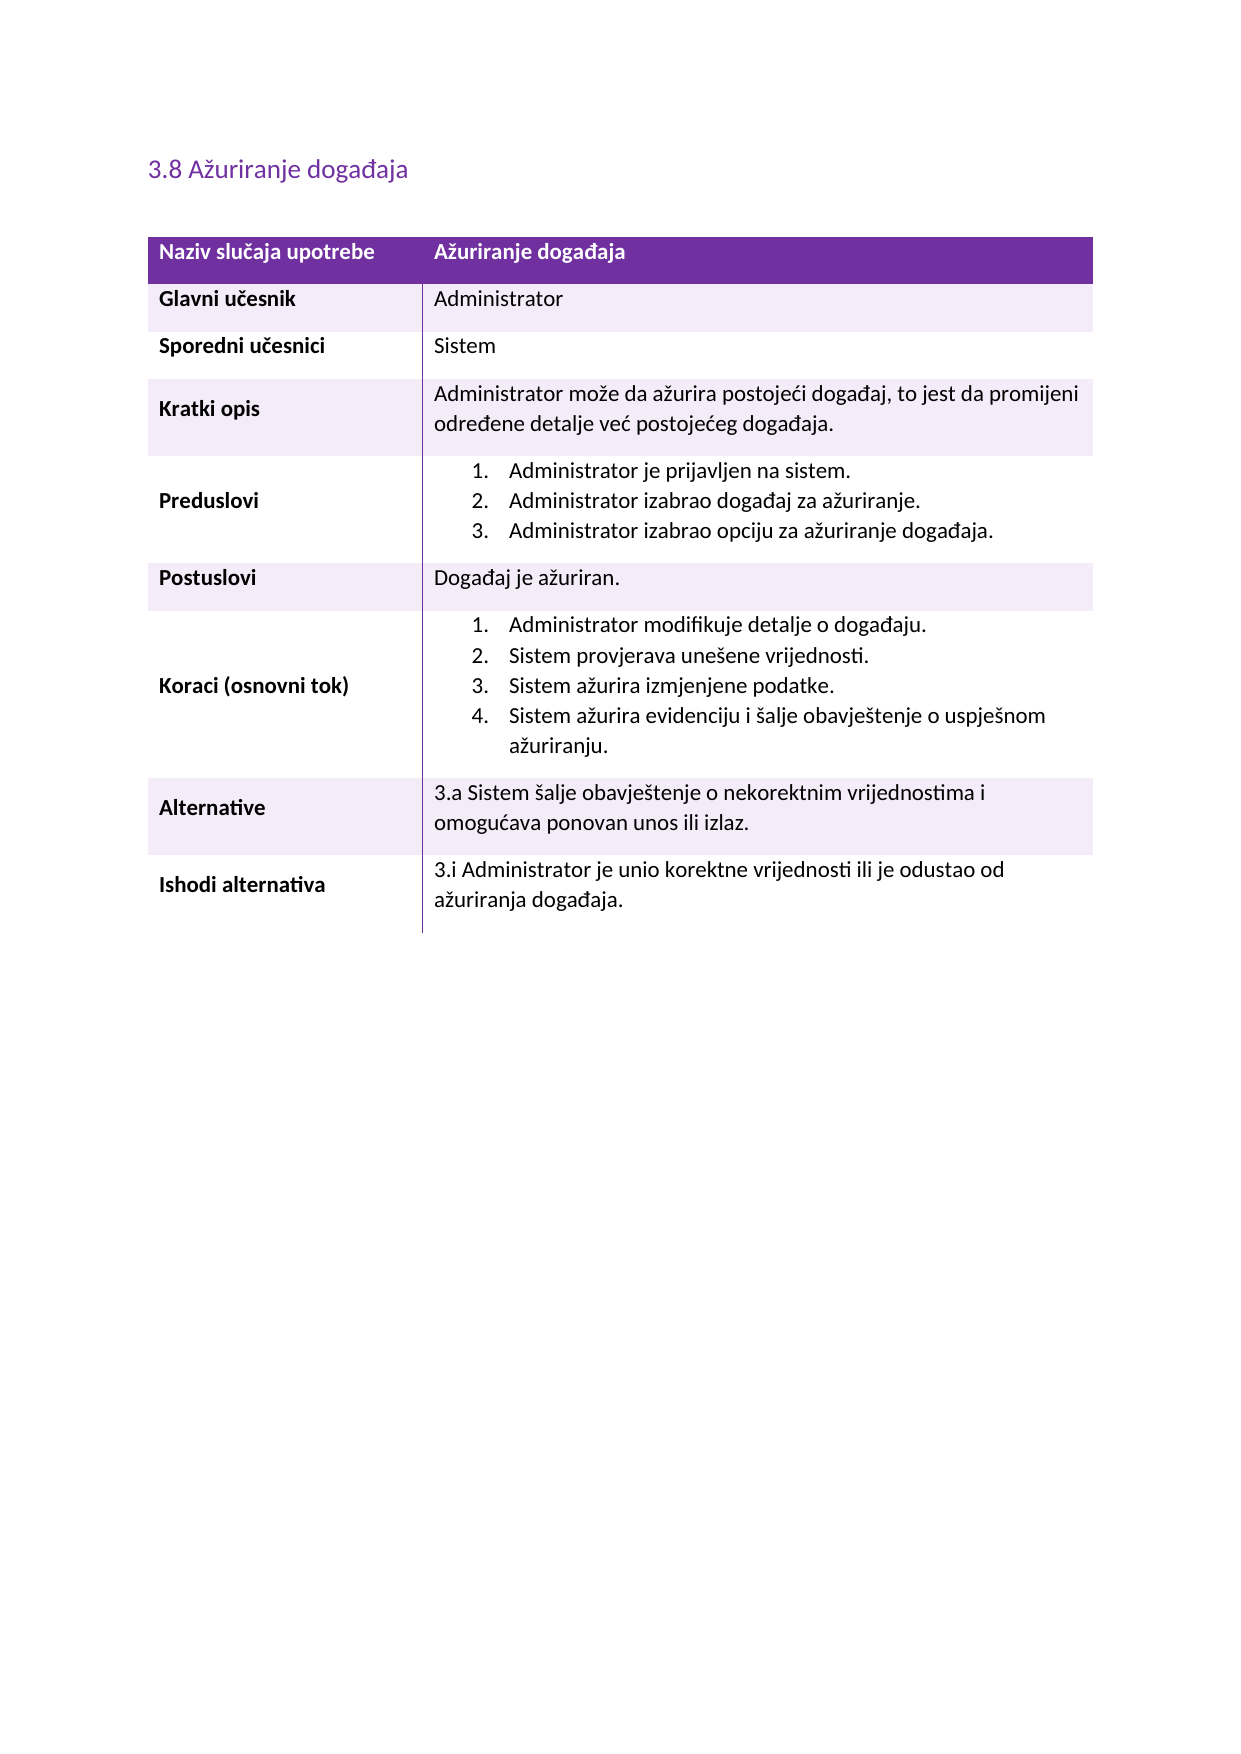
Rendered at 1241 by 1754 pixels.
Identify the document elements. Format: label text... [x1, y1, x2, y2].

table_cell 3.i Administrator je unio korektne vrijednosti ili je odustao od ažuriranja događaja. [423, 855, 1093, 932]
table_cell Administrator [423, 284, 1093, 332]
table_header Ažuriranje događaja [423, 237, 1093, 284]
table_cell Administrator je prijavljen na sistem. Administrator izabrao događaj za ažuriranje. Administrator izabrao opciju za ažuriranje događaja. [423, 456, 1093, 563]
table_cell Sistem [423, 332, 1093, 379]
table_header Naziv slučaja upotrebe [148, 237, 423, 284]
table_cell Administrator modifikuje detalje o događaju. Sistem provjerava unešene vrijednosti. Sistem ažurira izmjenjene podatke. Sistem ažurira evidenciju i šalje obavještenje o uspješnom ažuriranju. [423, 611, 1093, 778]
table_cell 3.a Sistem šalje obavještenje o nekorektnim vrijednostima i omogućava ponovan unos ili izlaz. [423, 778, 1093, 855]
table_cell Preduslovi [148, 456, 422, 563]
table_cell Događaj je ažuriran. [423, 563, 1093, 611]
table_cell Ishodi alternativa [148, 855, 422, 932]
table_cell Kratki opis [148, 379, 422, 456]
table_cell Koraci (osnovni tok) [148, 611, 422, 778]
table_cell Sporedni učesnici [148, 332, 422, 379]
table_cell Administrator može da ažurira postojeći događaj, to jest da promijeni određene detalje već postojećeg događaja. [423, 379, 1093, 456]
table_cell Postuslovi [148, 563, 422, 611]
subtitle 3.8 Ažuriranje događaja [148, 152, 1093, 185]
table_cell Alternative [148, 778, 422, 855]
table_cell Glavni učesnik [148, 284, 422, 332]
